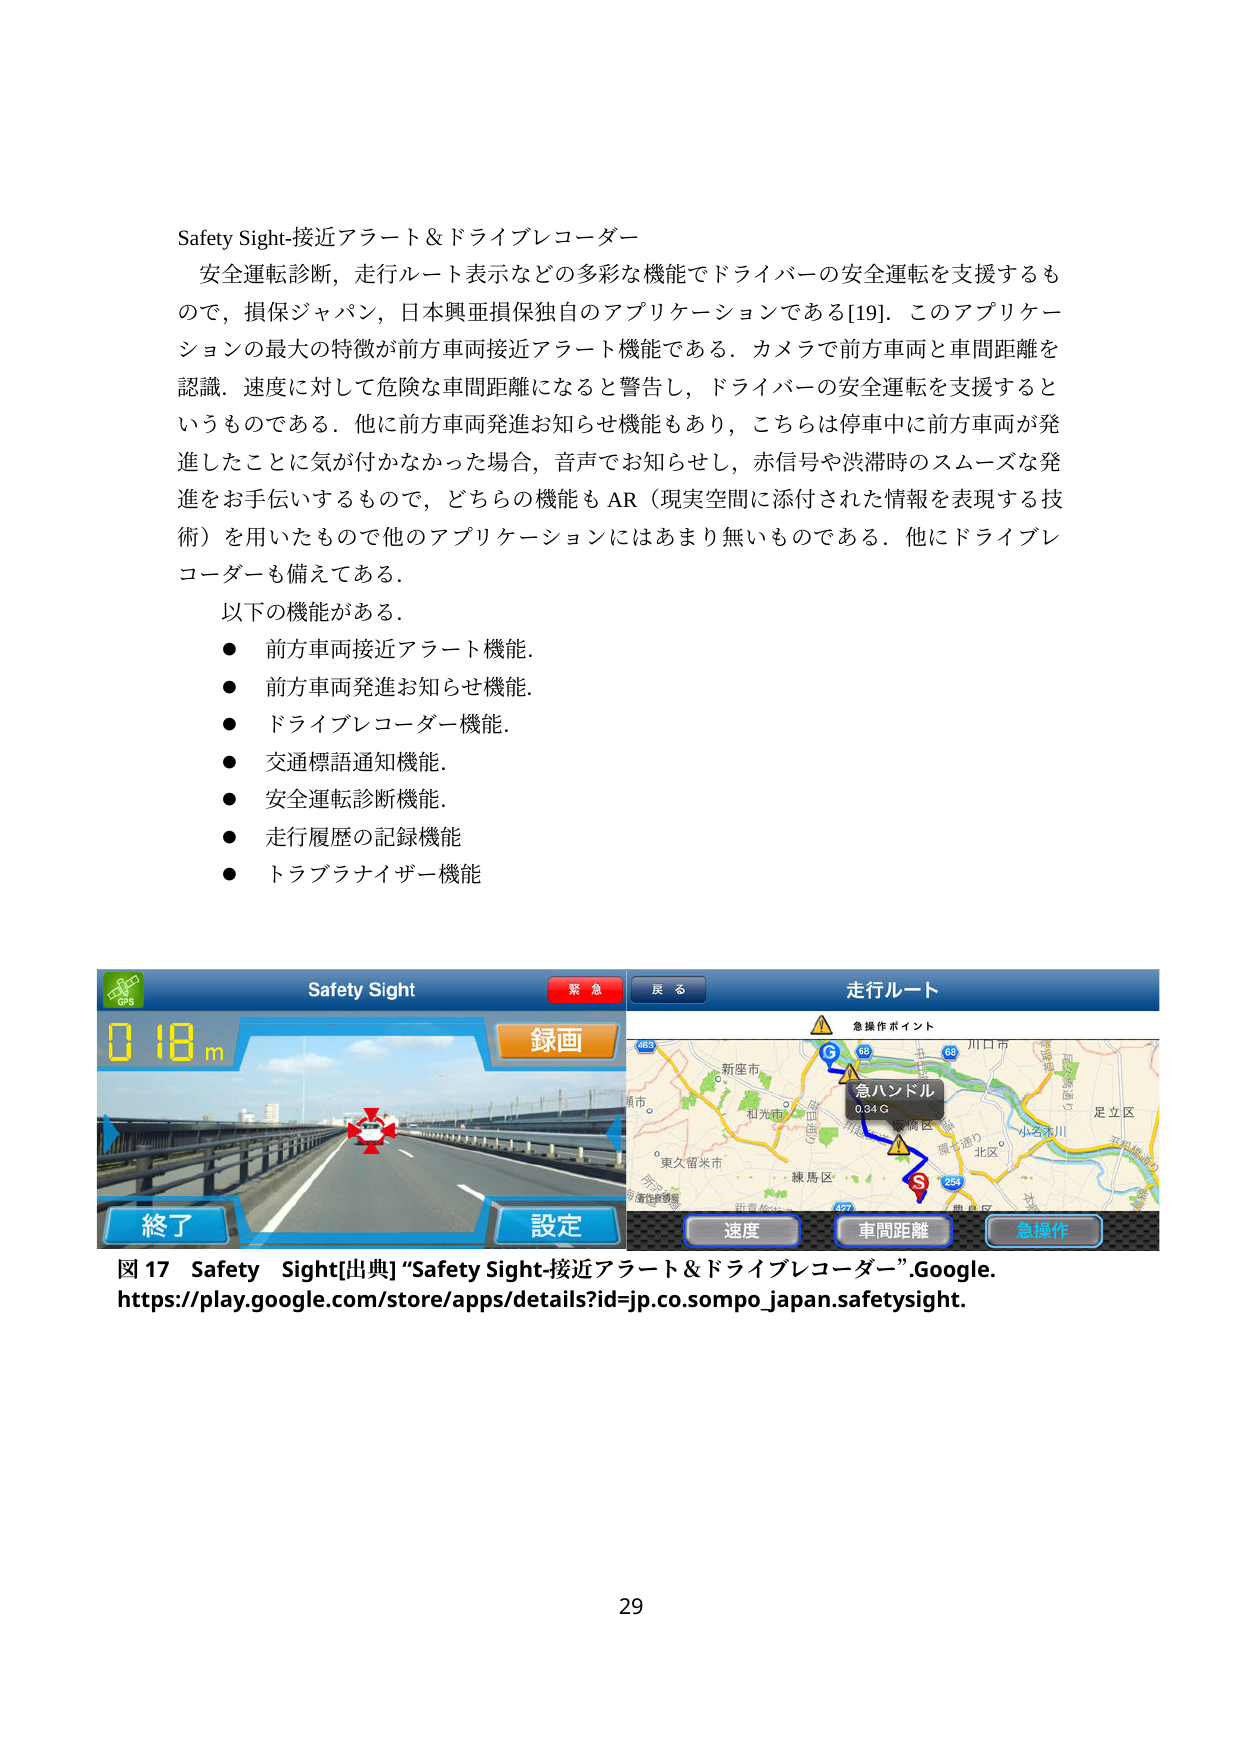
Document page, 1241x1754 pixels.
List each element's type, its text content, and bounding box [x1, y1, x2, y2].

list トラブラナイザー機能 [199, 854, 1063, 892]
list ドライブレコーダー機能． [199, 704, 1063, 742]
list 走行履歴の記録機能 [199, 817, 1063, 854]
list 交通標語通知機能． [199, 742, 1063, 779]
picture [96, 969, 1160, 1251]
text 安全運転診断，走行ルート表示などの多彩な機能でドライバーの安全運転を支援するもので，損保ジャパン，日本興亜損保独自のアプリケーションである[19]．このアプリケーションの最大の特徴が前方車両接近アラート機能である．カメラで前方車両と車間距離を認識．速度に対して危険な車間距離になると警告し，ドライバーの安全運転を支援するというものである．他に前方車両発進お知らせ機能もあり，こちらは停車中に前方車両が発進したことに気が付かなかった場合，音声でお知らせし，赤信号や渋滞時のスムーズな発進をお手伝いするもので，どちらの機能もAR（現実空間に添付された情報を表現する技術）を用いたもので他のアプリケーションにはあまり無いものである．他にドライブレコーダーも備えてある． [177, 254, 1063, 592]
text Safety Sight-接近アラート＆ドライブレコーダー [177, 217, 1063, 254]
list 前方車両発進お知らせ機能． [199, 667, 1063, 704]
list 前方車両接近アラート機能． [199, 629, 1063, 667]
list 安全運転診断機能． [199, 779, 1063, 817]
text 以下の機能がある． [177, 592, 1063, 629]
